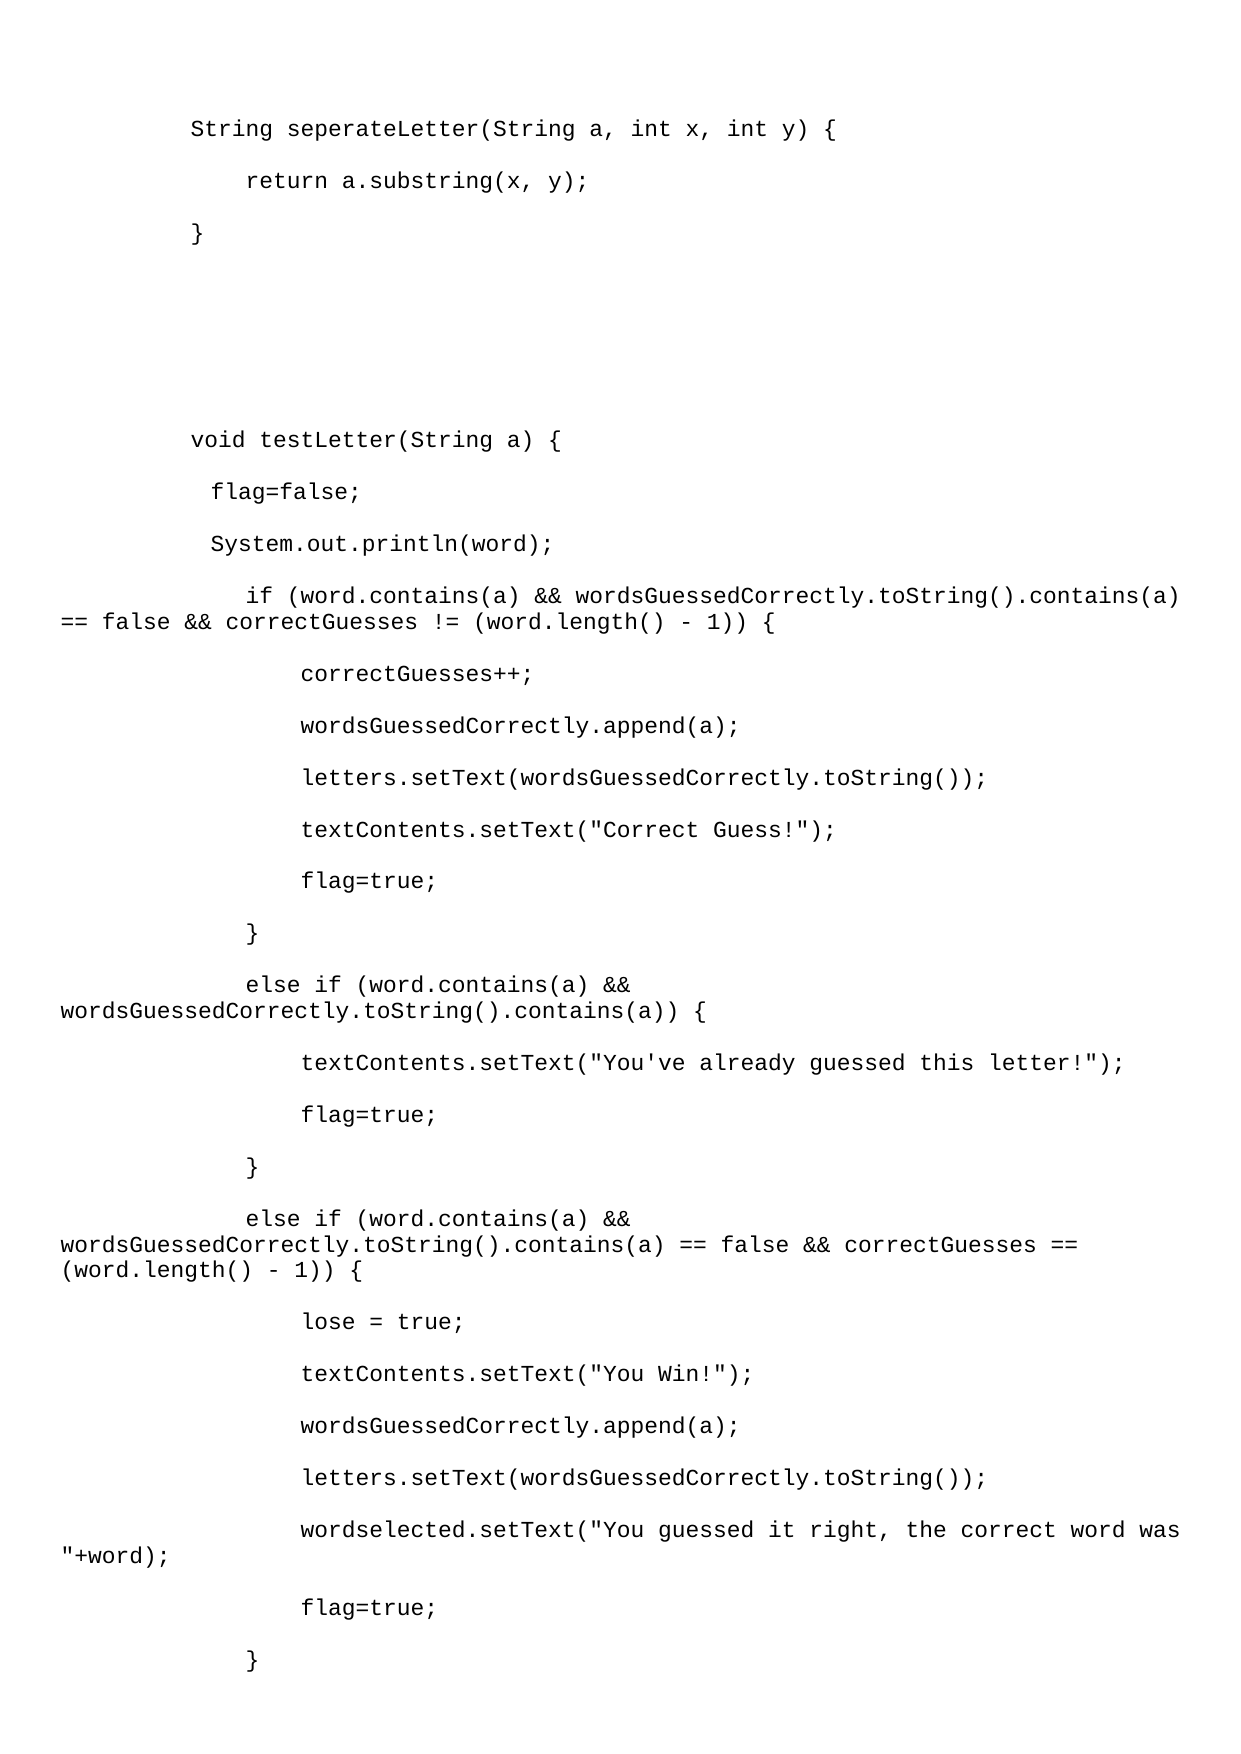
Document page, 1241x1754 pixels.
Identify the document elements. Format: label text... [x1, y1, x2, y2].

text flag=true; [60, 1596, 1196, 1622]
text return a.substring(x, y); [60, 169, 1196, 195]
text textContents.setText("You've already guessed this letter!"); [60, 1051, 1196, 1077]
text } [60, 1648, 1196, 1674]
text flag=false; [60, 481, 1196, 507]
text } [60, 922, 1196, 948]
text letters.setText(wordsGuessedCorrectly.toString()); [60, 1466, 1196, 1492]
text wordsGuessedCorrectly.append(a); [60, 1414, 1196, 1440]
text else if (word.contains(a) && wordsGuessedCorrectly.toString().contains(a) == false && correctGuesses == (word.length() - 1)) { [60, 1207, 1196, 1285]
text flag=true; [60, 1103, 1196, 1129]
text correctGuesses++; [60, 662, 1196, 688]
text } [60, 221, 1196, 247]
text } [60, 1155, 1196, 1181]
text if (word.contains(a) && wordsGuessedCorrectly.toString().contains(a) == false && correctGuesses != (word.length() - 1)) { [60, 584, 1196, 636]
text flag=true; [60, 870, 1196, 896]
text wordsGuessedCorrectly.append(a); [60, 714, 1196, 740]
text wordselected.setText("You guessed it right, the correct word was "+word); [60, 1518, 1196, 1570]
text letters.setText(wordsGuessedCorrectly.toString()); [60, 766, 1196, 792]
text else if (word.contains(a) && wordsGuessedCorrectly.toString().contains(a)) { [60, 973, 1196, 1025]
text void testLetter(String a) { [60, 429, 1196, 455]
text textContents.setText("Correct Guess!"); [60, 818, 1196, 844]
text String seperateLetter(String a, int x, int y) { [60, 118, 1196, 143]
text System.out.println(word); [60, 533, 1196, 558]
text textContents.setText("You Win!"); [60, 1363, 1196, 1388]
text lose = true; [60, 1311, 1196, 1337]
